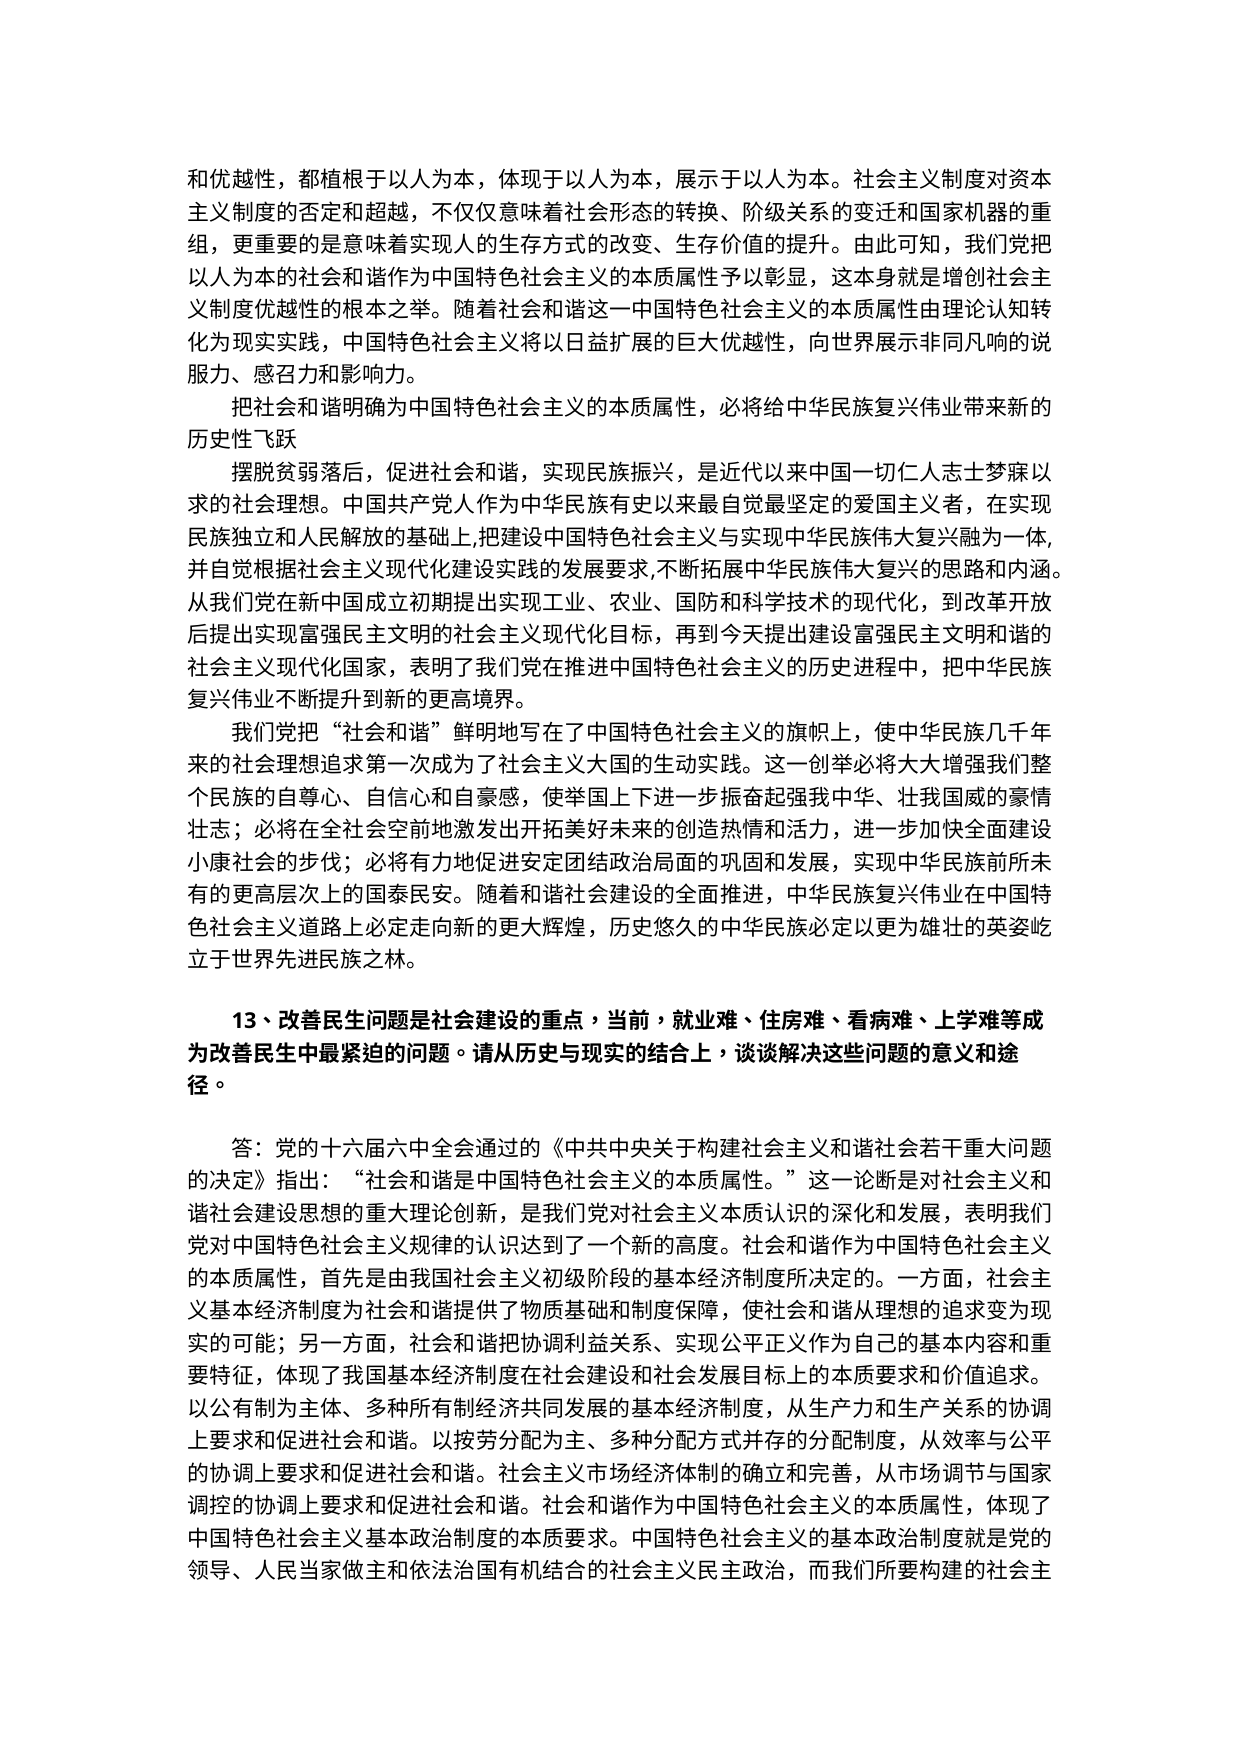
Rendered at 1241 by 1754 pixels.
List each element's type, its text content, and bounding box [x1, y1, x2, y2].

text 我们党把“社会和谐”鲜明地写在了中国特色社会主义的旗帜上，使中华民族几千年来的社会理想追求第一次成为了社会主义大国的生动实践。这一创举必将大大增强我们整个民族的自尊心、自信心和自豪感，使举国上下进一步振奋起强我中华、壮我国威的豪情壮志；必将在全社会空前地激发出开拓美好未来的创造热情和活力，进一步加快全面建设小康社会的步伐；必将有力地促进安定团结政治局面的巩固和发展，实现中华民族前所未有的更高层次上的国泰民安。随着和谐社会建设的全面推进，中华民族复兴伟业在中国特色社会主义道路上必定走向新的更大辉煌，历史悠久的中华民族必定以更为雄壮的英姿屹立于世界先进民族之林。 [187, 714, 1053, 974]
text 把社会和谐明确为中国特色社会主义的本质属性，必将给中华民族复兴伟业带来新的历史性飞跃 [187, 389, 1053, 454]
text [187, 1130, 1053, 1585]
subtitle 13、改善民生问题是社会建设的重点，当前，就业难、住房难、看病难、上学难等成为改善民生中最紧迫的问题。请从历史与现实的结合上，谈谈解决这些问题的意义和途径。 [187, 1004, 1053, 1101]
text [187, 162, 1053, 389]
text 摆脱贫弱落后，促进社会和谐，实现民族振兴，是近代以来中国一切仁人志士梦寐以求的社会理想。中国共产党人作为中华民族有史以来最自觉最坚定的爱国主义者，在实现民族独立和人民解放的基础上,把建设中国特色社会主义与实现中华民族伟大复兴融为一体,并自觉根据社会主义现代化建设实践的发展要求,不断拓展中华民族伟大复兴的思路和内涵。从我们党在新中国成立初期提出实现工业、农业、国防和科学技术的现代化，到改革开放后提出实现富强民主文明的社会主义现代化目标，再到今天提出建设富强民主文明和谐的社会主义现代化国家，表明了我们党在推进中国特色社会主义的历史进程中，把中华民族复兴伟业不断提升到新的更高境界。 [187, 454, 1053, 714]
